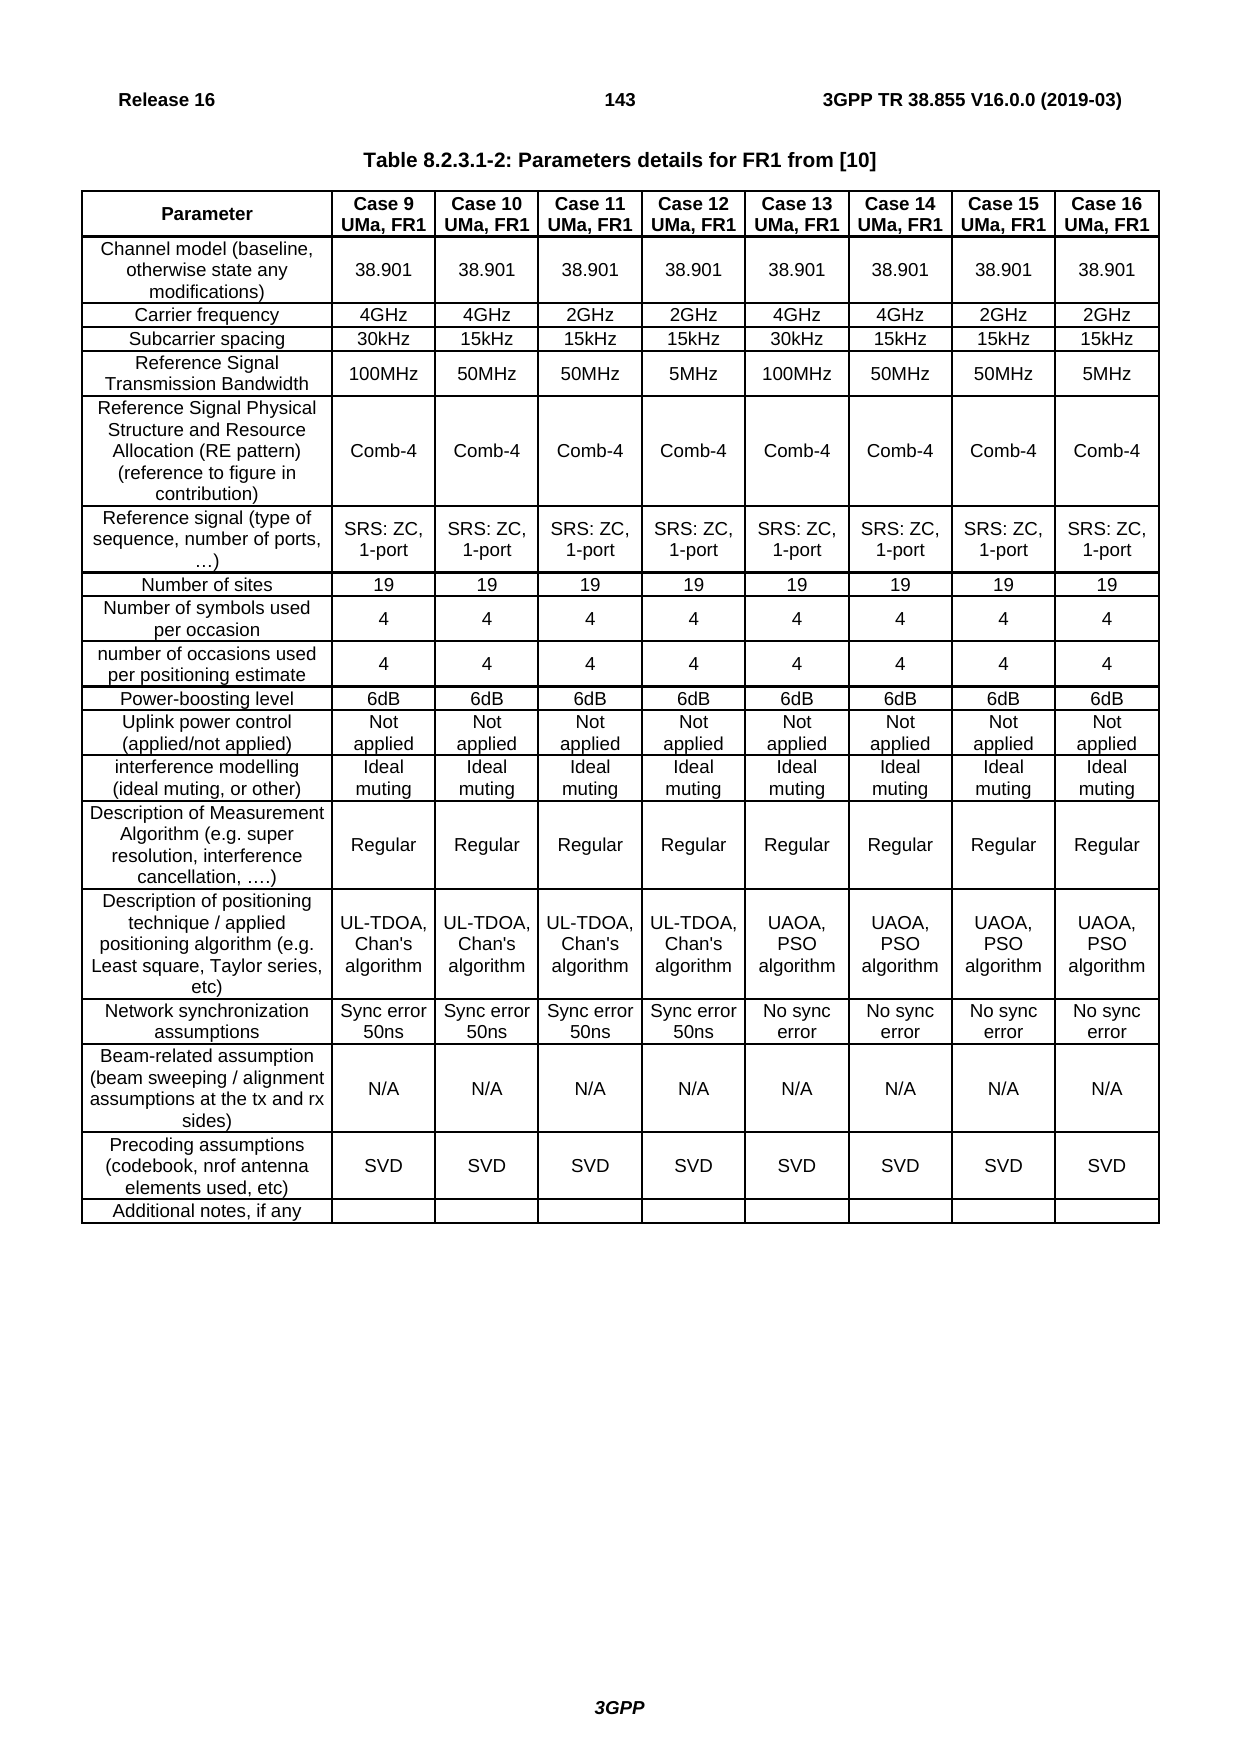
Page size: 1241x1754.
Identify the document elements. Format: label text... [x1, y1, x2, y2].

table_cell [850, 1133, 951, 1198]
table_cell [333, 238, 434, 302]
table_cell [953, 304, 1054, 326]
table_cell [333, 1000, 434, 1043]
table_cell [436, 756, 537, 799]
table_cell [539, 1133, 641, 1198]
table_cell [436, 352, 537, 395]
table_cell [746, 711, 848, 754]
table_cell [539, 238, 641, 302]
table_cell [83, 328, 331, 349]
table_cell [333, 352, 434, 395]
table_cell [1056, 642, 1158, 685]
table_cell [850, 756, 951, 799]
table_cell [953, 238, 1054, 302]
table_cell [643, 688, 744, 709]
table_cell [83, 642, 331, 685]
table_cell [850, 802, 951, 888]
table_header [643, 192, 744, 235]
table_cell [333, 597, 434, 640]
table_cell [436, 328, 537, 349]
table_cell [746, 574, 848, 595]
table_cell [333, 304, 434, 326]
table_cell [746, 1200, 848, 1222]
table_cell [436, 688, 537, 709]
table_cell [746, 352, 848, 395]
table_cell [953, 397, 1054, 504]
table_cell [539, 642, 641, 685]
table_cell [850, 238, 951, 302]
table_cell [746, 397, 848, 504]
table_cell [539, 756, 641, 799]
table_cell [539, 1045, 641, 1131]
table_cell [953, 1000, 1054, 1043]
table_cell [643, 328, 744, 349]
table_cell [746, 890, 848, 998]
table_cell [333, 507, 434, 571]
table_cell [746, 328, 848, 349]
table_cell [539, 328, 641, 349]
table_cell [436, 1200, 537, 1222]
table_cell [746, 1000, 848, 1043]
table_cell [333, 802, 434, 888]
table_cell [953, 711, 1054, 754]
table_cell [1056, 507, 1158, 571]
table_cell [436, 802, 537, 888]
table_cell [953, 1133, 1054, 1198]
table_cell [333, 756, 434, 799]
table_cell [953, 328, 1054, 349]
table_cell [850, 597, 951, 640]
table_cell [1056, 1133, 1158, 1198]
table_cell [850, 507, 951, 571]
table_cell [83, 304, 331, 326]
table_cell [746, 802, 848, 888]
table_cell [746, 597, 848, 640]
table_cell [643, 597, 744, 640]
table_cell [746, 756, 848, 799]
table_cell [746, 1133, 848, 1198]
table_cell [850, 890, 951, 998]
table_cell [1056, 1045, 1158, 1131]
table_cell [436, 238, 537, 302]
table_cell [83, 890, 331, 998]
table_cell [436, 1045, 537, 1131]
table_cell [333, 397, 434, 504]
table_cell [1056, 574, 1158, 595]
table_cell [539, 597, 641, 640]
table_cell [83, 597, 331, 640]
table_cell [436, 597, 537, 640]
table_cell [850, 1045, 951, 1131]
text Table 8.2.3.1-2: Parameters details for FR1 from [10] [118, 147, 1122, 171]
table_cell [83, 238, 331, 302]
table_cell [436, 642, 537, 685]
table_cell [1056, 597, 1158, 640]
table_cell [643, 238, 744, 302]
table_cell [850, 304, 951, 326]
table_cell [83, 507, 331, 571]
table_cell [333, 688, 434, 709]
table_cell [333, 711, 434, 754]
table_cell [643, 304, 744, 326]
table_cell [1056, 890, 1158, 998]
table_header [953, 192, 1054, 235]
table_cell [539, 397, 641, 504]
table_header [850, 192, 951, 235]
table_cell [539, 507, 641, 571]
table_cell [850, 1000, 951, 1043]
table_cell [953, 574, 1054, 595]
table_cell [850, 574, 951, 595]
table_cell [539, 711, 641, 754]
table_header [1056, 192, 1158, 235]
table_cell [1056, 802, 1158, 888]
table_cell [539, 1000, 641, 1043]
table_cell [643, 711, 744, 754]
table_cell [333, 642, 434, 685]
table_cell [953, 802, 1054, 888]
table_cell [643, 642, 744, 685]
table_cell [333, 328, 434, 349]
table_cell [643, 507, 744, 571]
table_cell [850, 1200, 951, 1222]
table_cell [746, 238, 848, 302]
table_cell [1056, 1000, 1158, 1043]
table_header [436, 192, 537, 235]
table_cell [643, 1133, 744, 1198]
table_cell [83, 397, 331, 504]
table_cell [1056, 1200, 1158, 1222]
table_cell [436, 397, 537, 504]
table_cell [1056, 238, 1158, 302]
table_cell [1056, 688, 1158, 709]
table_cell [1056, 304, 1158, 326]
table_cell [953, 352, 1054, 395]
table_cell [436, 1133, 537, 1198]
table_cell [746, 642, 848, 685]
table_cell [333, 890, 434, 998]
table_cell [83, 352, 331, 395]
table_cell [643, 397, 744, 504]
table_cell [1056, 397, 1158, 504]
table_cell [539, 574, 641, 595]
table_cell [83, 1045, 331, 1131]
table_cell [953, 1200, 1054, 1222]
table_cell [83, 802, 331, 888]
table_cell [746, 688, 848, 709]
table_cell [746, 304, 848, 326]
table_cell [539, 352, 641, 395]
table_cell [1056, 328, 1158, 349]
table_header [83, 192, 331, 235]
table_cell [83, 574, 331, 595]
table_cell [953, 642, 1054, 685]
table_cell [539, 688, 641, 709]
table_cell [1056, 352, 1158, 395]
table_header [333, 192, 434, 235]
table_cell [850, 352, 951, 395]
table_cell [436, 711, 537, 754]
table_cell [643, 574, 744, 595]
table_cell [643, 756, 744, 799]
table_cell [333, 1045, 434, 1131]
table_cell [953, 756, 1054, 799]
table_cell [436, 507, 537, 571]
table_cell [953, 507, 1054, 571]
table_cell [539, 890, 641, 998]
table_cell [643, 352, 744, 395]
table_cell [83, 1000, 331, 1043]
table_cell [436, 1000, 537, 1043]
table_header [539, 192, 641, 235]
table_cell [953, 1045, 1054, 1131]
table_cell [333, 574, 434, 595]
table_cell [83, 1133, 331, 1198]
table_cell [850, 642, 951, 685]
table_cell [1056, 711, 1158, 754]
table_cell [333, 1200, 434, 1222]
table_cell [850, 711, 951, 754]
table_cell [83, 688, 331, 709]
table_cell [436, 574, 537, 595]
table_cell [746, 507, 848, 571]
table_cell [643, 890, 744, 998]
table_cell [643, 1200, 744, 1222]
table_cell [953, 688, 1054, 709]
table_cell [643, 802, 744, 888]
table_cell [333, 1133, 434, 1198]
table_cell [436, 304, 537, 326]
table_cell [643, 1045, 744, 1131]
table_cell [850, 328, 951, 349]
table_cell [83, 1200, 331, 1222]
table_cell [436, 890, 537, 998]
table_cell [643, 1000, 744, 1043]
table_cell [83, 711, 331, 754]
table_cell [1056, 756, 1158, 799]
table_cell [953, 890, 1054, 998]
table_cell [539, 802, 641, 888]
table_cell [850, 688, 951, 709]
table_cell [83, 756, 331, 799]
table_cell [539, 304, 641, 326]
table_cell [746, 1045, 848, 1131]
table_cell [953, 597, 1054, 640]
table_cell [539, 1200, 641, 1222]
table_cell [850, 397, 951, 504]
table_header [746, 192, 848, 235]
